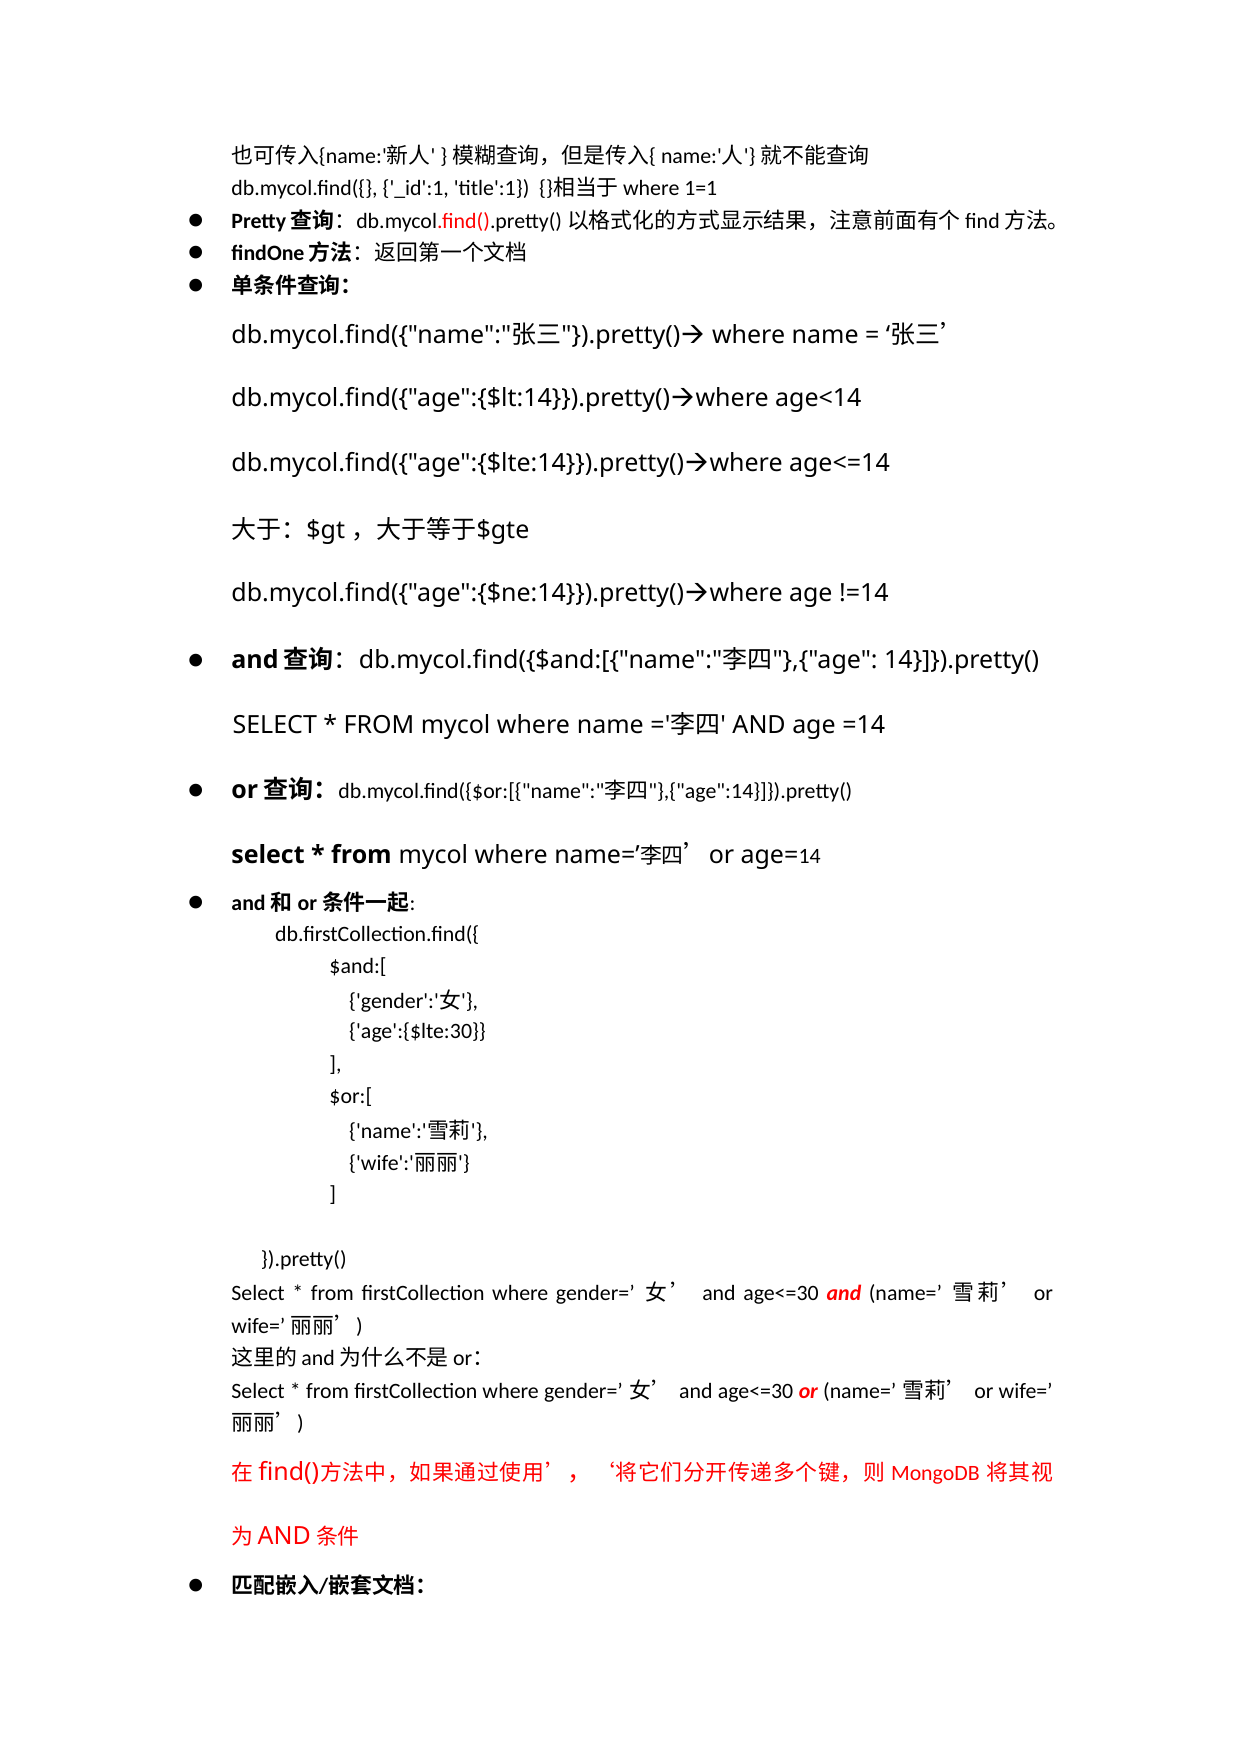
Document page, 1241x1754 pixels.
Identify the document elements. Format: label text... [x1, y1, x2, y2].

text select * from mycol where name=’李四’or age=14 [187, 820, 1053, 885]
list {'wife':'丽丽'} [231, 1145, 1053, 1177]
list ] [231, 1177, 1053, 1210]
list {'age':{$lte:30}} [231, 1015, 1053, 1047]
list Pretty查询：db.mycol.find().pretty() 以格式化的方式显示结果，注意前面有个find方法。 [187, 202, 1053, 235]
list and查询：db.mycol.find({$and:[{"name":"李四"},{"age": 14}]}).pretty() [187, 625, 1053, 690]
list $and:[ [231, 950, 1053, 982]
list db.mycol.find({"name":"张三"}).pretty() where name = ‘张三’ [231, 300, 1053, 365]
list Select * from firstCollection where gender=’ 女’ and age<=30 and (name=’ 雪莉’ or wife=’ 丽丽’) [231, 1275, 1053, 1340]
list {'name':'雪莉'}, [231, 1112, 1053, 1145]
list db.mycol.find({}, {'_id':1, 'title':1}) {}相当于where 1=1 [231, 170, 1053, 202]
list ], [231, 1047, 1053, 1080]
list }).pretty() [231, 1242, 1053, 1275]
list findOne方法：返回第一个文档 [187, 235, 1053, 267]
list 单条件查询： [187, 267, 1053, 300]
text db.mycol.find({"age":{$ne:14}}).pretty()where age !=14 [187, 560, 1053, 625]
list 匹配嵌入/嵌套文档： [187, 1567, 1053, 1600]
list db.firstCollection.find({ [231, 917, 1053, 950]
text db.mycol.find({"age":{$lte:14}}).pretty()where age<=14 [187, 430, 1053, 495]
list Select * from firstCollection where gender=’ 女’ and age<=30 or (name=’ 雪莉’ or wife=’ 丽丽’) [231, 1372, 1053, 1437]
list $or:[ [231, 1080, 1053, 1112]
list 这里的and为什么不是or： [231, 1340, 1053, 1372]
list 在find()方法中，如果通过使用’，‘将它们分开传递多个键，则 MongoDB 将其视为AND条件 [231, 1437, 1053, 1567]
list {'gender':'女'}, [231, 982, 1053, 1015]
text 大于：$gt ，大于等于$gte [187, 495, 1053, 560]
text SELECT * FROM mycol where name ='李四' AND age =14 [187, 690, 1053, 755]
list and 和 or 条件一起: [187, 885, 1053, 917]
text db.mycol.find({"age":{$lt:14}}).pretty()where age<14 [187, 365, 1053, 430]
list or查询：db.mycol.find({$or:[{"name":"李四"},{"age":14}]}).pretty() [187, 755, 1053, 820]
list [187, 137, 1053, 170]
